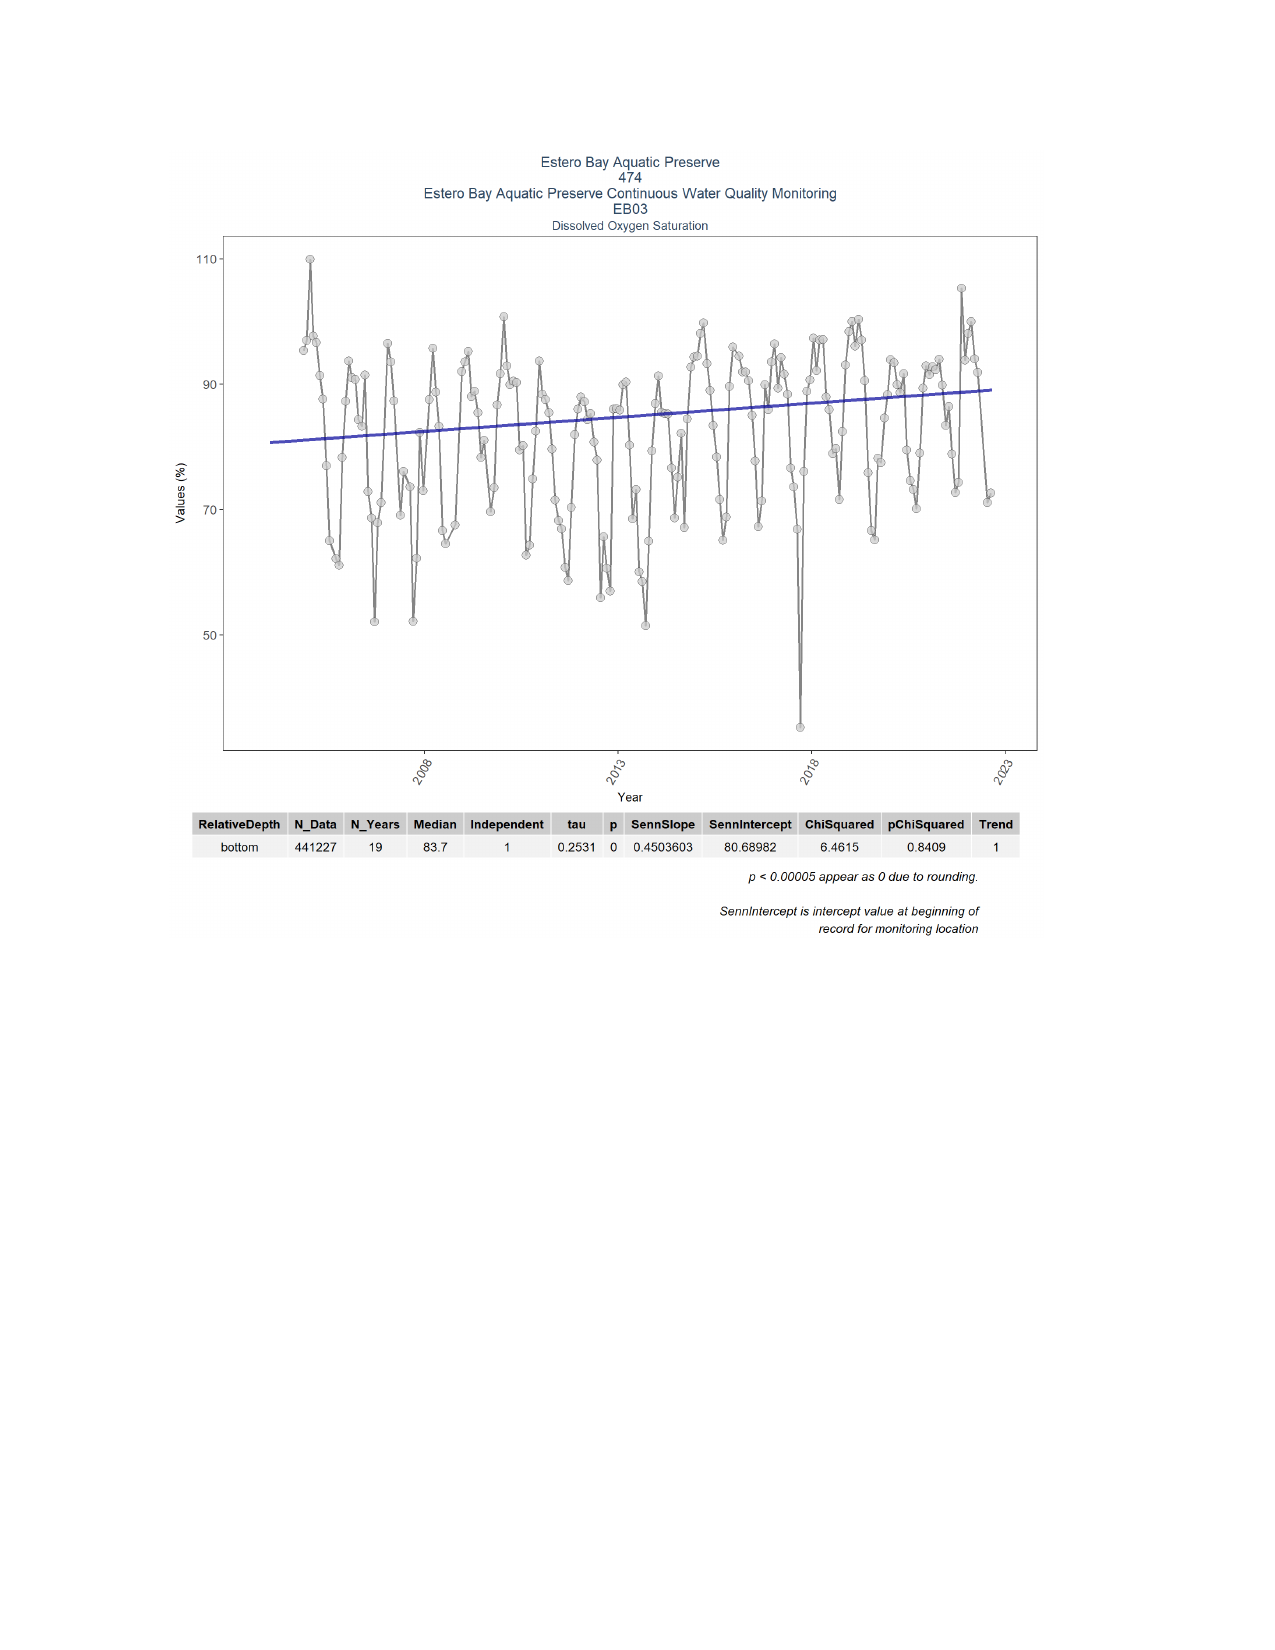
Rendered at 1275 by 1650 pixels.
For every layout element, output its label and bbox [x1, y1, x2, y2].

picture [168, 150, 1044, 938]
